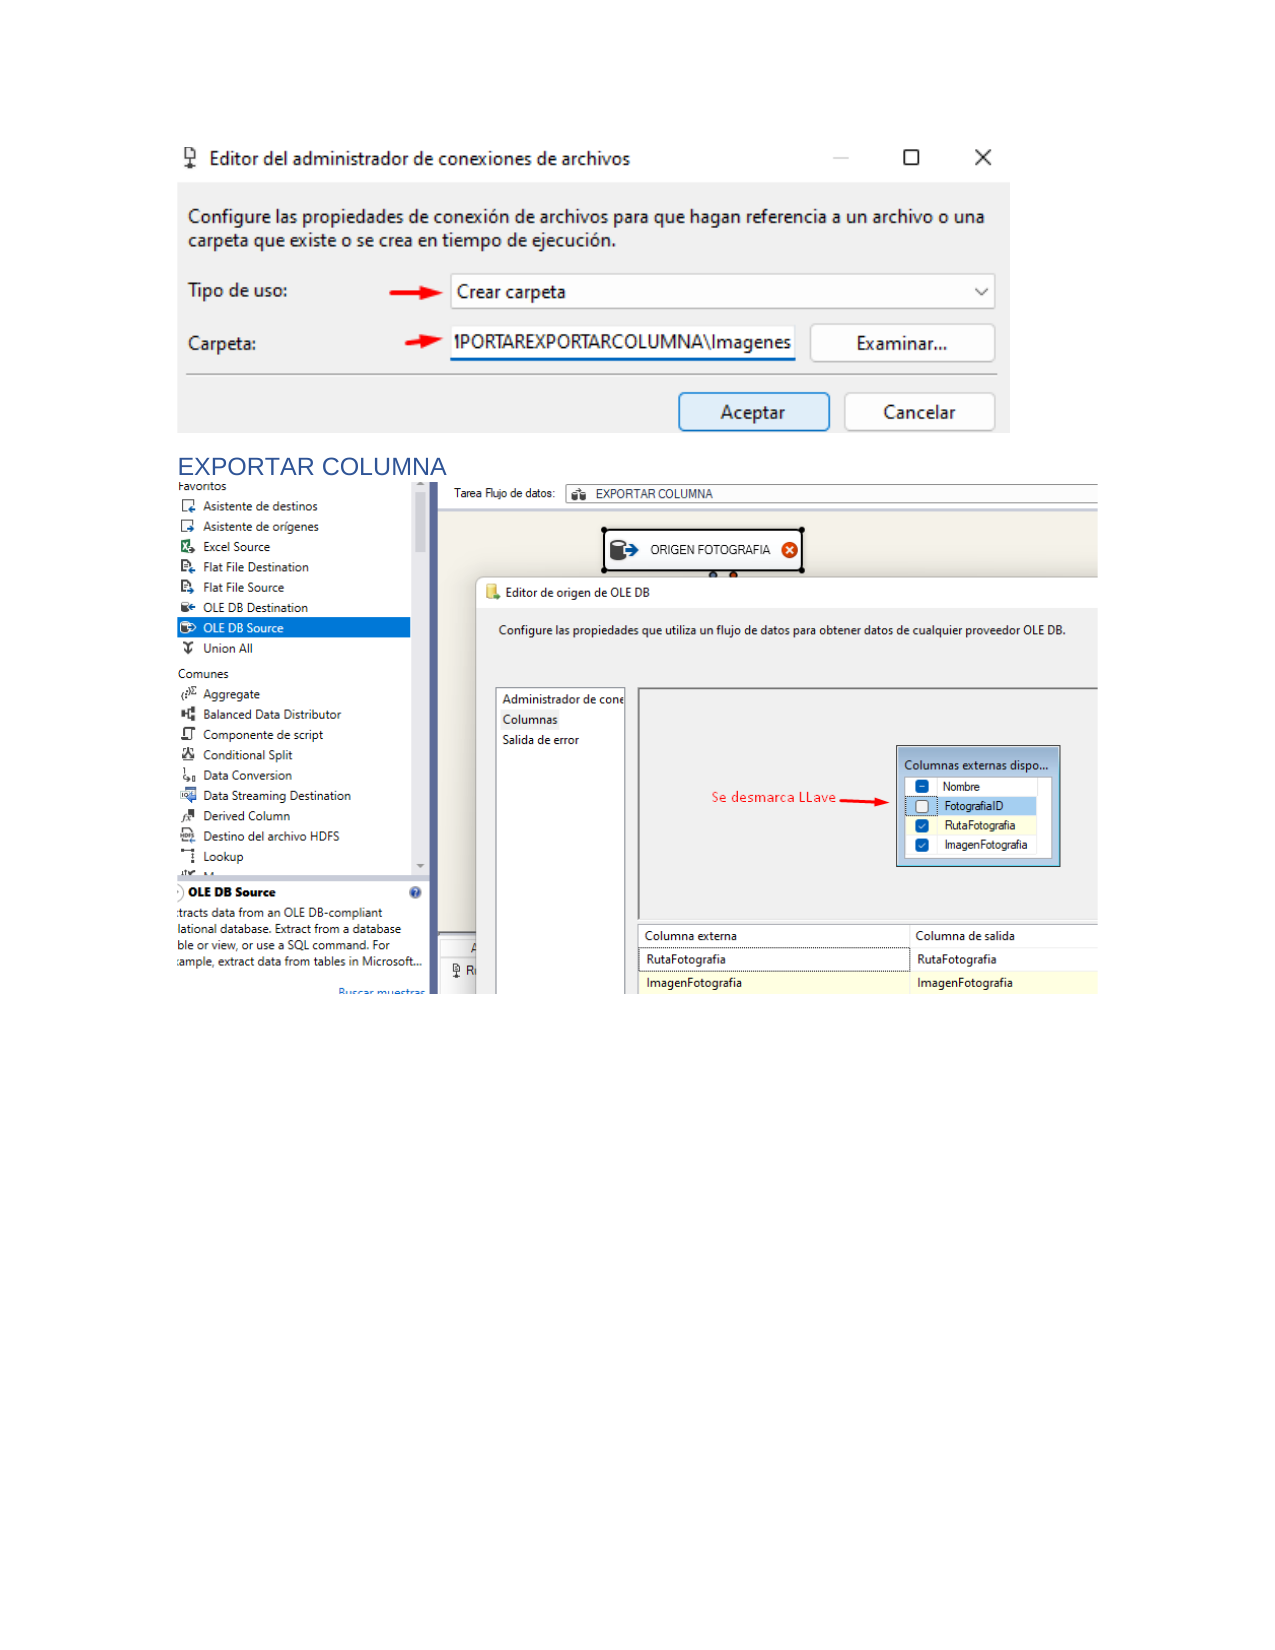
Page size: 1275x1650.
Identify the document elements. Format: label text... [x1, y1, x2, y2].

subtitle EXPORTAR COLUMNA [177, 452, 1098, 481]
picture [177, 147, 1010, 433]
picture [177, 482, 1098, 994]
